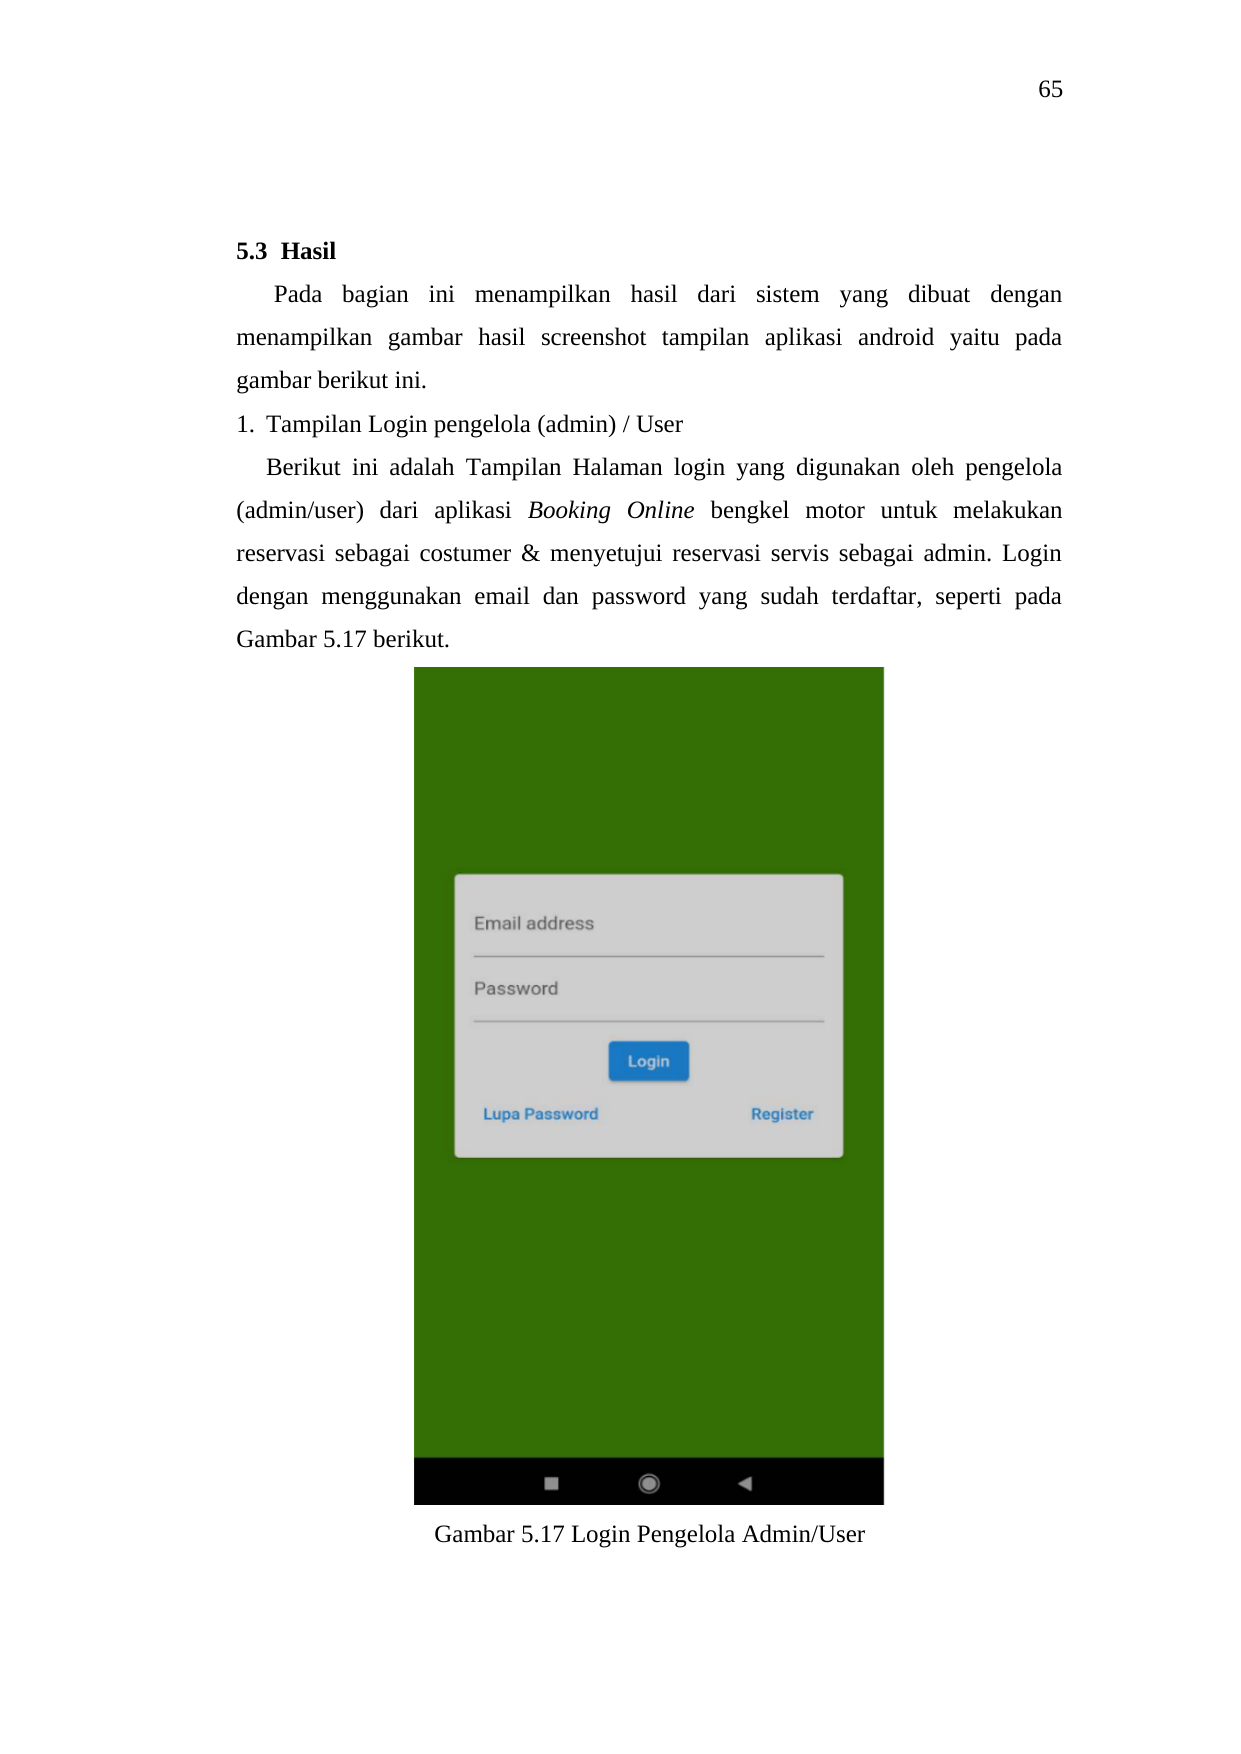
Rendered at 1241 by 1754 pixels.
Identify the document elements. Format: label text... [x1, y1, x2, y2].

text Gambar 5.17 Login Pengelola Admin/User [236, 1519, 1063, 1548]
list Pada bagian ini menampilkan hasil dari sistem yang dibuat dengan menampilkan gambar hasil screenshot tampilan aplikasi android yaitu pada gambar berikut ini. [236, 279, 1063, 394]
list Tampilan Login pengelola (admin) / User [236, 409, 1063, 437]
text Hasil [236, 236, 1063, 265]
picture [413, 667, 886, 1505]
list Berikut ini adalah Tampilan Halaman login yang digunakan oleh pengelola (admin/user) dari aplikasi Booking Online bengkel motor untuk melakukan reservasi sebagai costumer & menyetujui reservasi servis sebagai admin. Login dengan menggunakan email dan password yang sudah terdaftar, seperti pada Gambar 5.17 berikut. [236, 452, 1063, 653]
